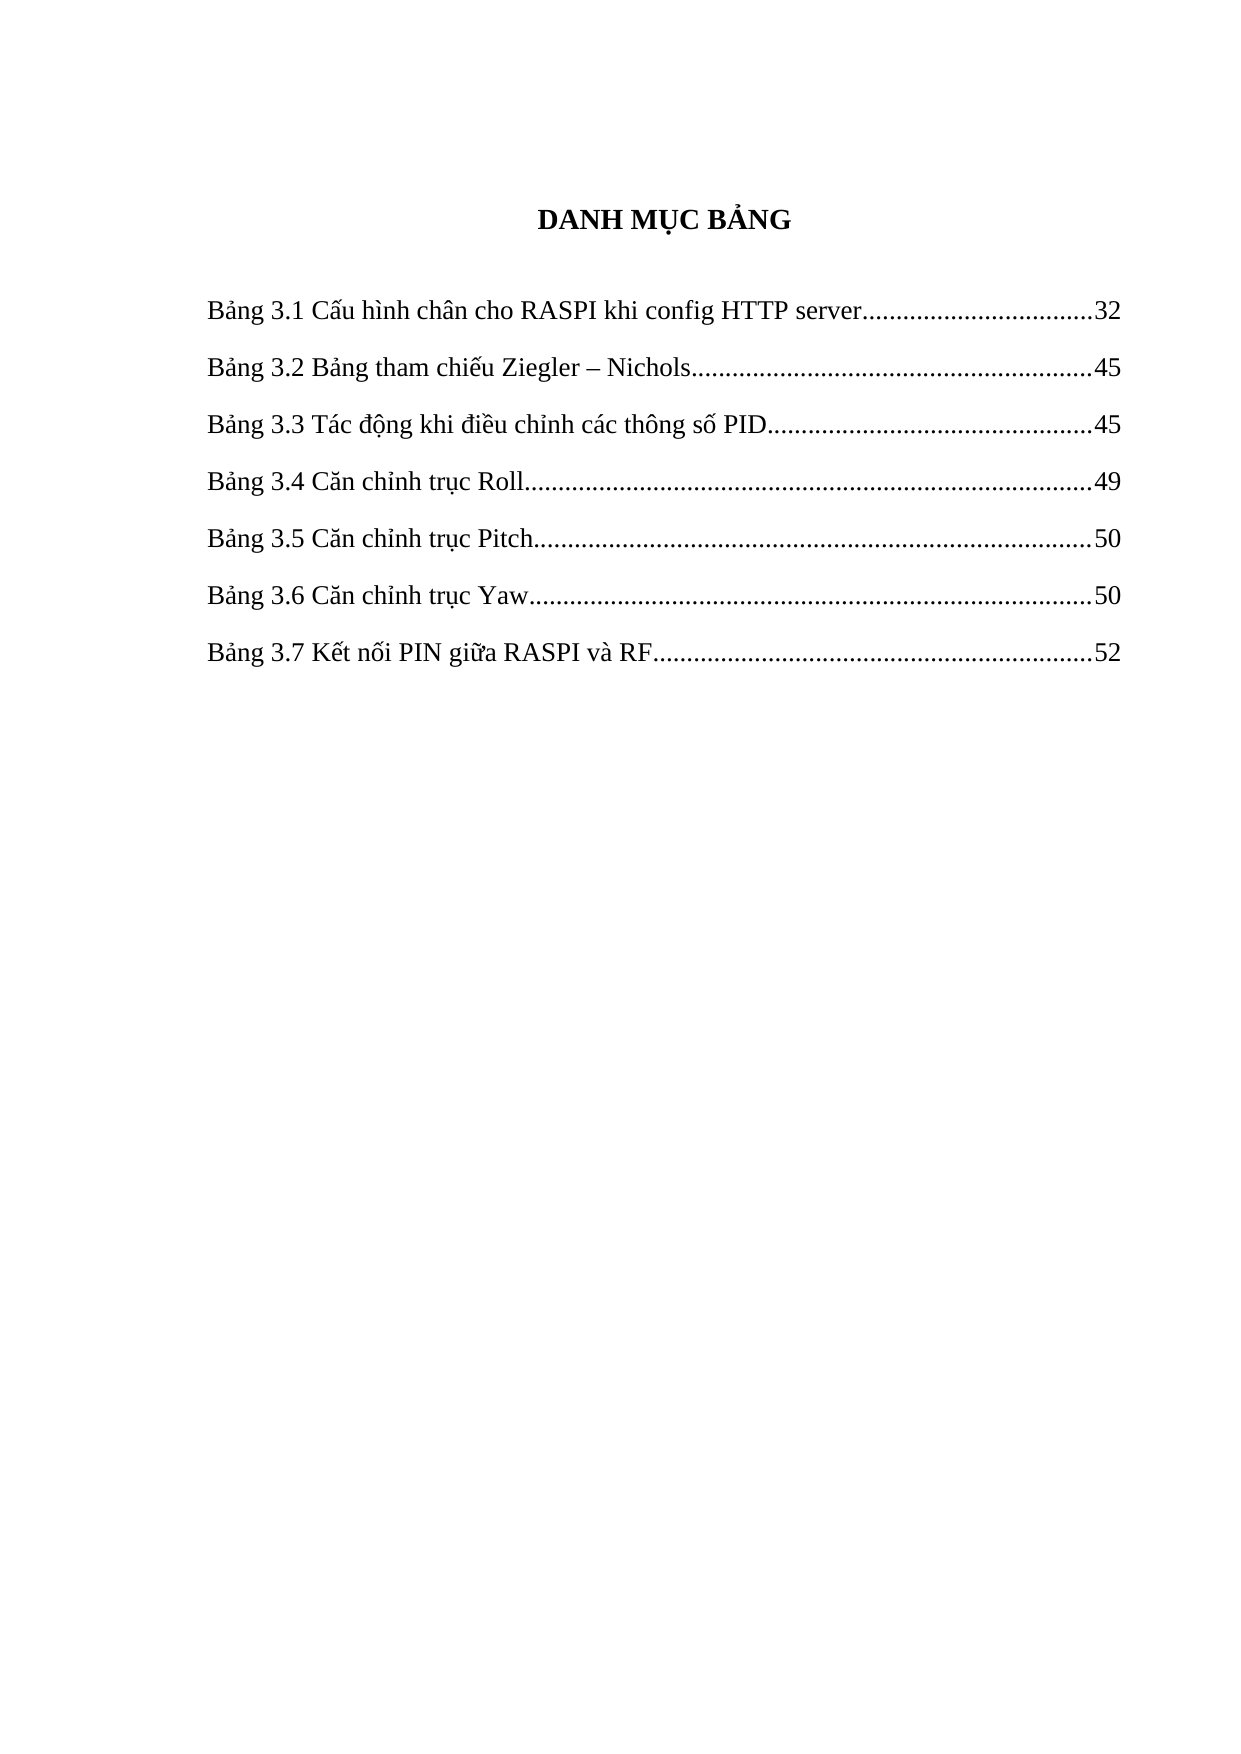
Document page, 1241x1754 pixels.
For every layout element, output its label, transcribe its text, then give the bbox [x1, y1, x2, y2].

subtitle DANH MỤC BẢNG [207, 202, 1122, 236]
